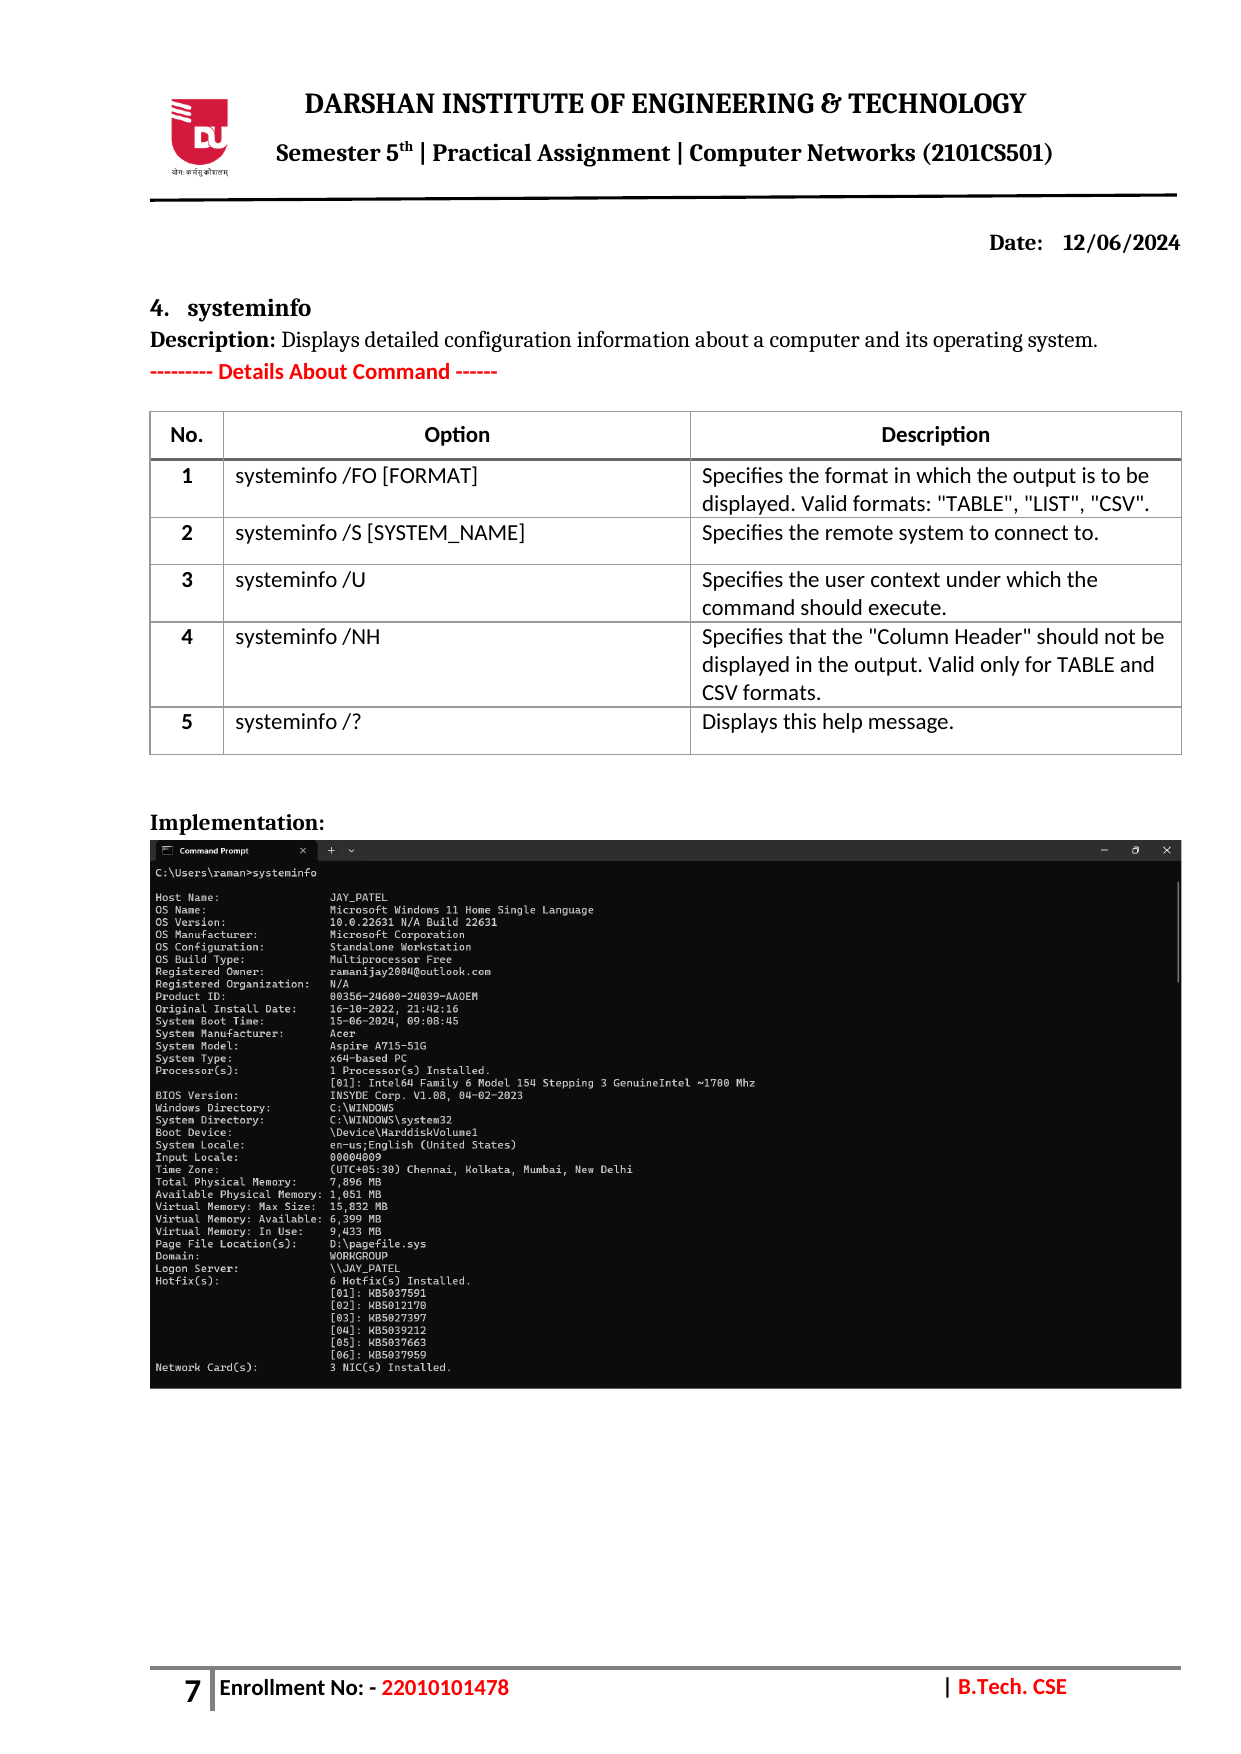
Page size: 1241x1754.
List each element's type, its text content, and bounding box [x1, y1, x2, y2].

table_cell Specifies the format in which the output is to be displayed. Valid formats: "TABLE", "LIST", "CSV". [691, 461, 1181, 517]
table_cell systeminfo /S [SYSTEM_NAME] [224, 518, 690, 564]
subtitle systeminfo [150, 294, 1181, 323]
table_cell systeminfo /? [224, 708, 690, 754]
picture [150, 840, 1182, 1389]
table_cell Specifies the user context under which the command should execute. [691, 565, 1181, 621]
text --------- Details About Command ------ [150, 357, 1181, 386]
table_cell 3 [151, 565, 223, 621]
table_header Option [224, 412, 690, 458]
table_cell Displays this help message. [691, 708, 1181, 754]
table_header Description [691, 412, 1181, 458]
table_cell 4 [151, 623, 223, 706]
table_cell Specifies the remote system to connect to. [691, 518, 1181, 564]
table_cell systeminfo /U [224, 565, 690, 621]
table_cell Specifies that the "Column Header" should not be displayed in the output. Valid only for TABLE and CSV formats. [691, 623, 1181, 706]
subtitle Description: Displays detailed configuration information about a computer and its operating system. [150, 327, 1181, 354]
table_cell 1 [151, 461, 223, 517]
subtitle Implementation: [150, 810, 1181, 836]
table_cell 2 [151, 518, 223, 564]
table_cell systeminfo /NH [224, 623, 690, 706]
picture [150, 75, 242, 198]
table_cell 5 [151, 708, 223, 754]
table_cell systeminfo /FO [FORMAT] [224, 461, 690, 517]
table_header No. [151, 412, 223, 458]
